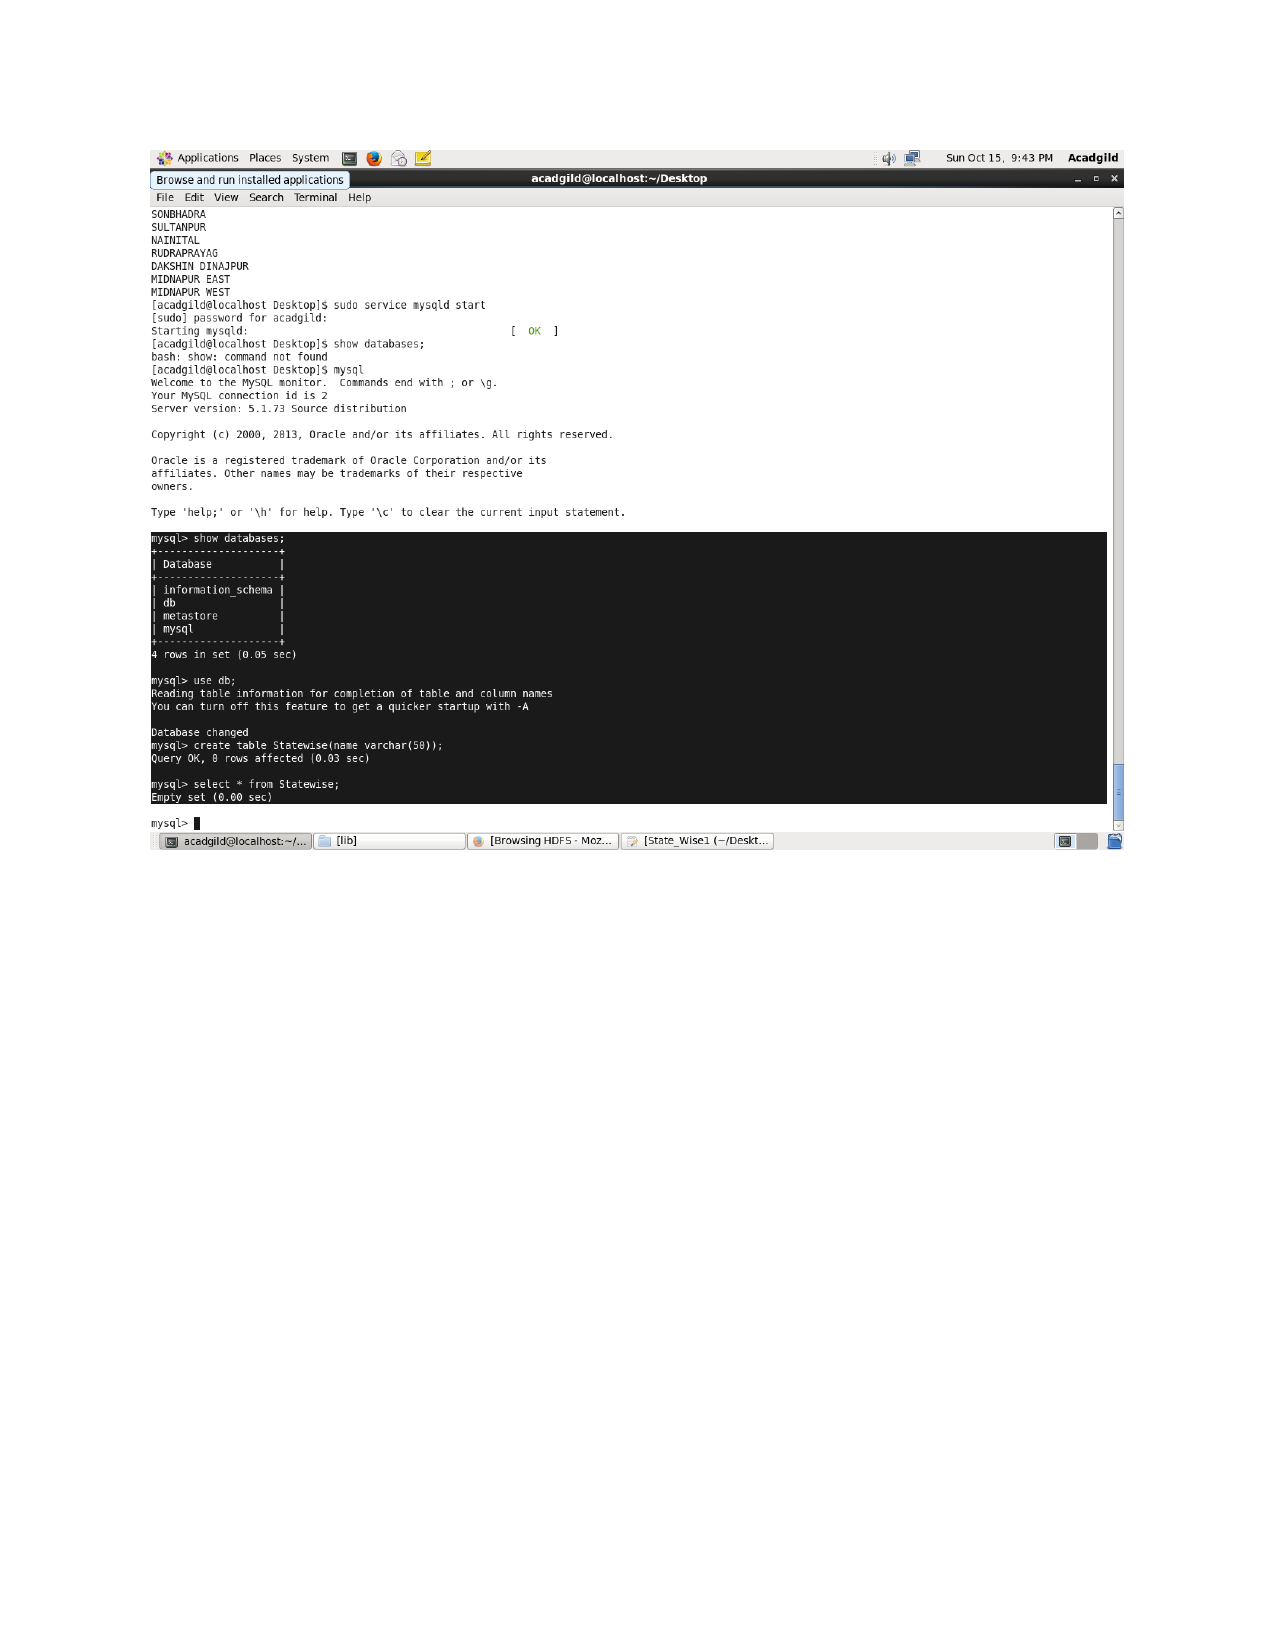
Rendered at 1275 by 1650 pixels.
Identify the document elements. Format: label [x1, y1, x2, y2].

picture [150, 150, 1124, 850]
